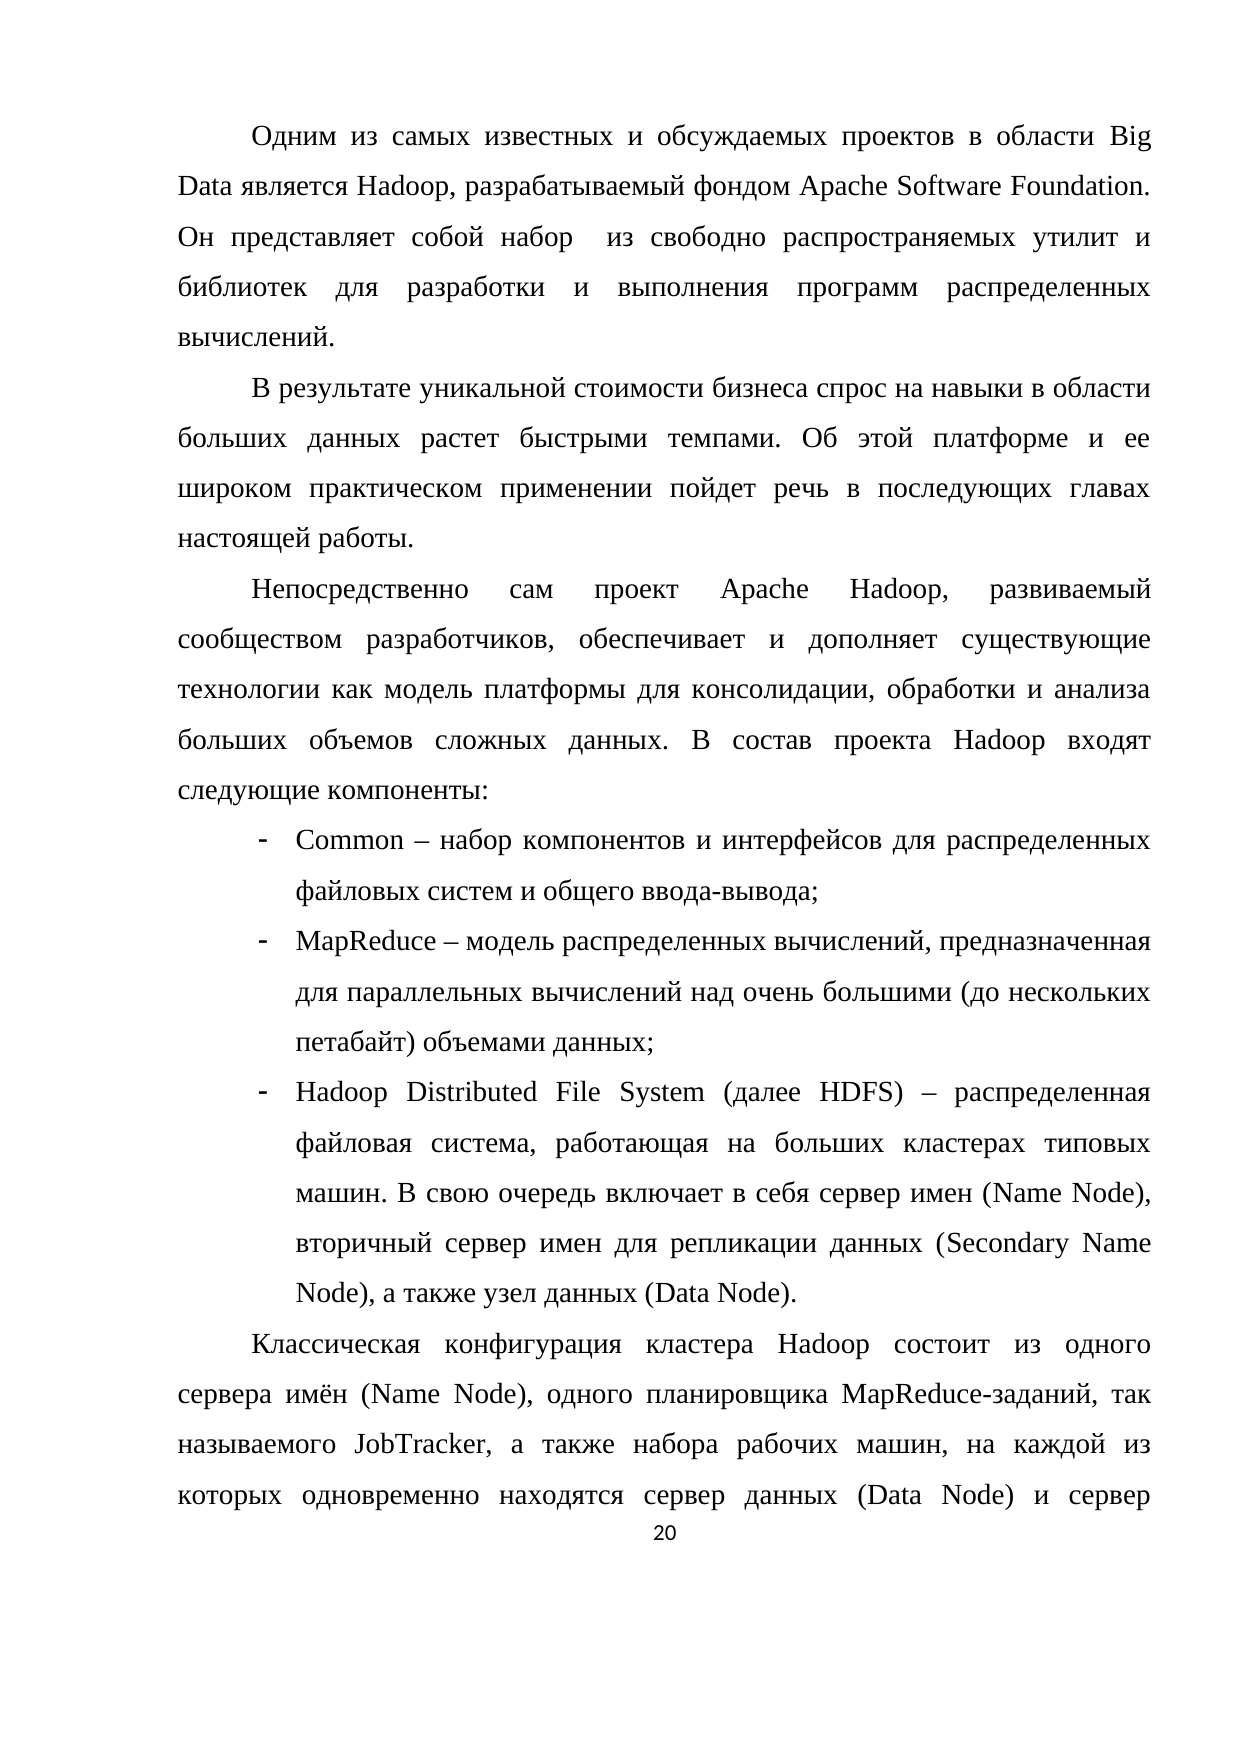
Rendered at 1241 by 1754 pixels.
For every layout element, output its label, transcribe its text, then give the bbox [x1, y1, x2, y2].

text Hadoop Distributed File System (далее HDFS) – распределенная файловая система, работающая на больших кластерах типовых машин. В свою очередь включает в себя сервер имен (Name Node), вторичный сервер имен для репликации данных (Secondary Name Node), а также узел данных (Data Node). [258, 1074, 1152, 1309]
text Одним из самых известных и обсуждаемых проектов в области Big Data является Hadoop, разрабатываемый фондом Apache Software Foundation. Он представляет собой набор из свободно распространяемых утилит и библиотек для разработки и выполнения программ распределенных вычислений. [177, 118, 1152, 353]
text В результате уникальной стоимости бизнеса спрос на навыки в области больших данных растет быстрыми темпами. Об этой платформе и ее широком практическом применении пойдет речь в последующих главах настоящей работы. [177, 370, 1152, 554]
text MapReduce – модель распределенных вычислений, предназначенная для параллельных вычислений над очень большими (до нескольких петабайт) объемами данных; [258, 923, 1152, 1057]
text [177, 1326, 1152, 1510]
text Common – набор компонентов и интерфейсов для распределенных файловых систем и общего ввода-вывода; [258, 822, 1152, 906]
text Непосредственно сам проект Apache Hadoop, развиваемый сообществом разработчиков, обеспечивает и дополняет существующие технологии как модель платформы для консолидации, обработки и анализа больших объемов сложных данных. В состав проекта Hadoop входят следующие компоненты: [177, 571, 1152, 806]
